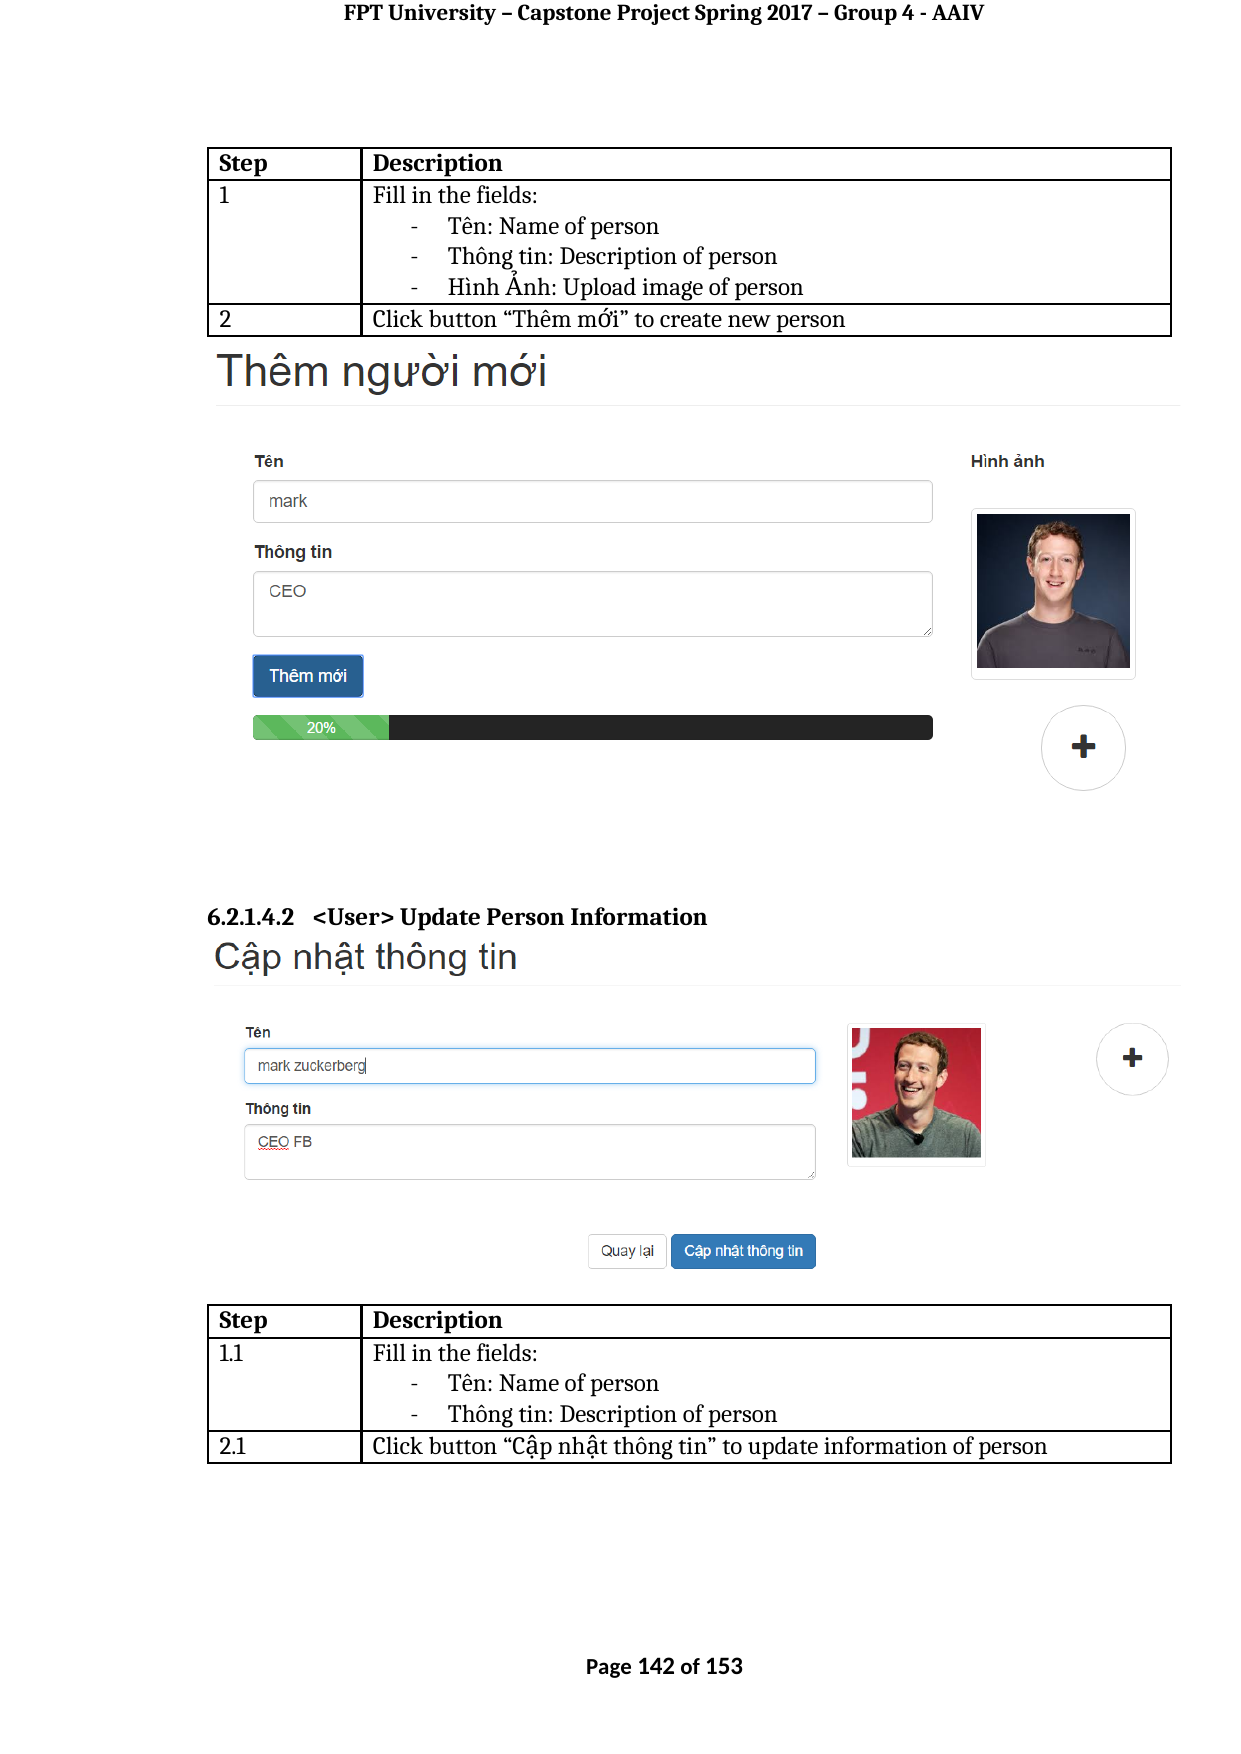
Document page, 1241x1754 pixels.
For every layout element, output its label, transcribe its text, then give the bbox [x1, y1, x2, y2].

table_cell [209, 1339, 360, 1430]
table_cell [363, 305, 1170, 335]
picture [207, 337, 1181, 838]
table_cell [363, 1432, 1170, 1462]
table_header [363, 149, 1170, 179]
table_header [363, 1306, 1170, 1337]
picture [207, 933, 1181, 1286]
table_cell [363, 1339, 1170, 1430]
subtitle <User> Update Person Information [207, 903, 1122, 932]
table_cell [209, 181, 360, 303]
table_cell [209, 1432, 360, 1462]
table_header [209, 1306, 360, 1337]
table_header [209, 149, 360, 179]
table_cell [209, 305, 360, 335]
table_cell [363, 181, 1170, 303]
